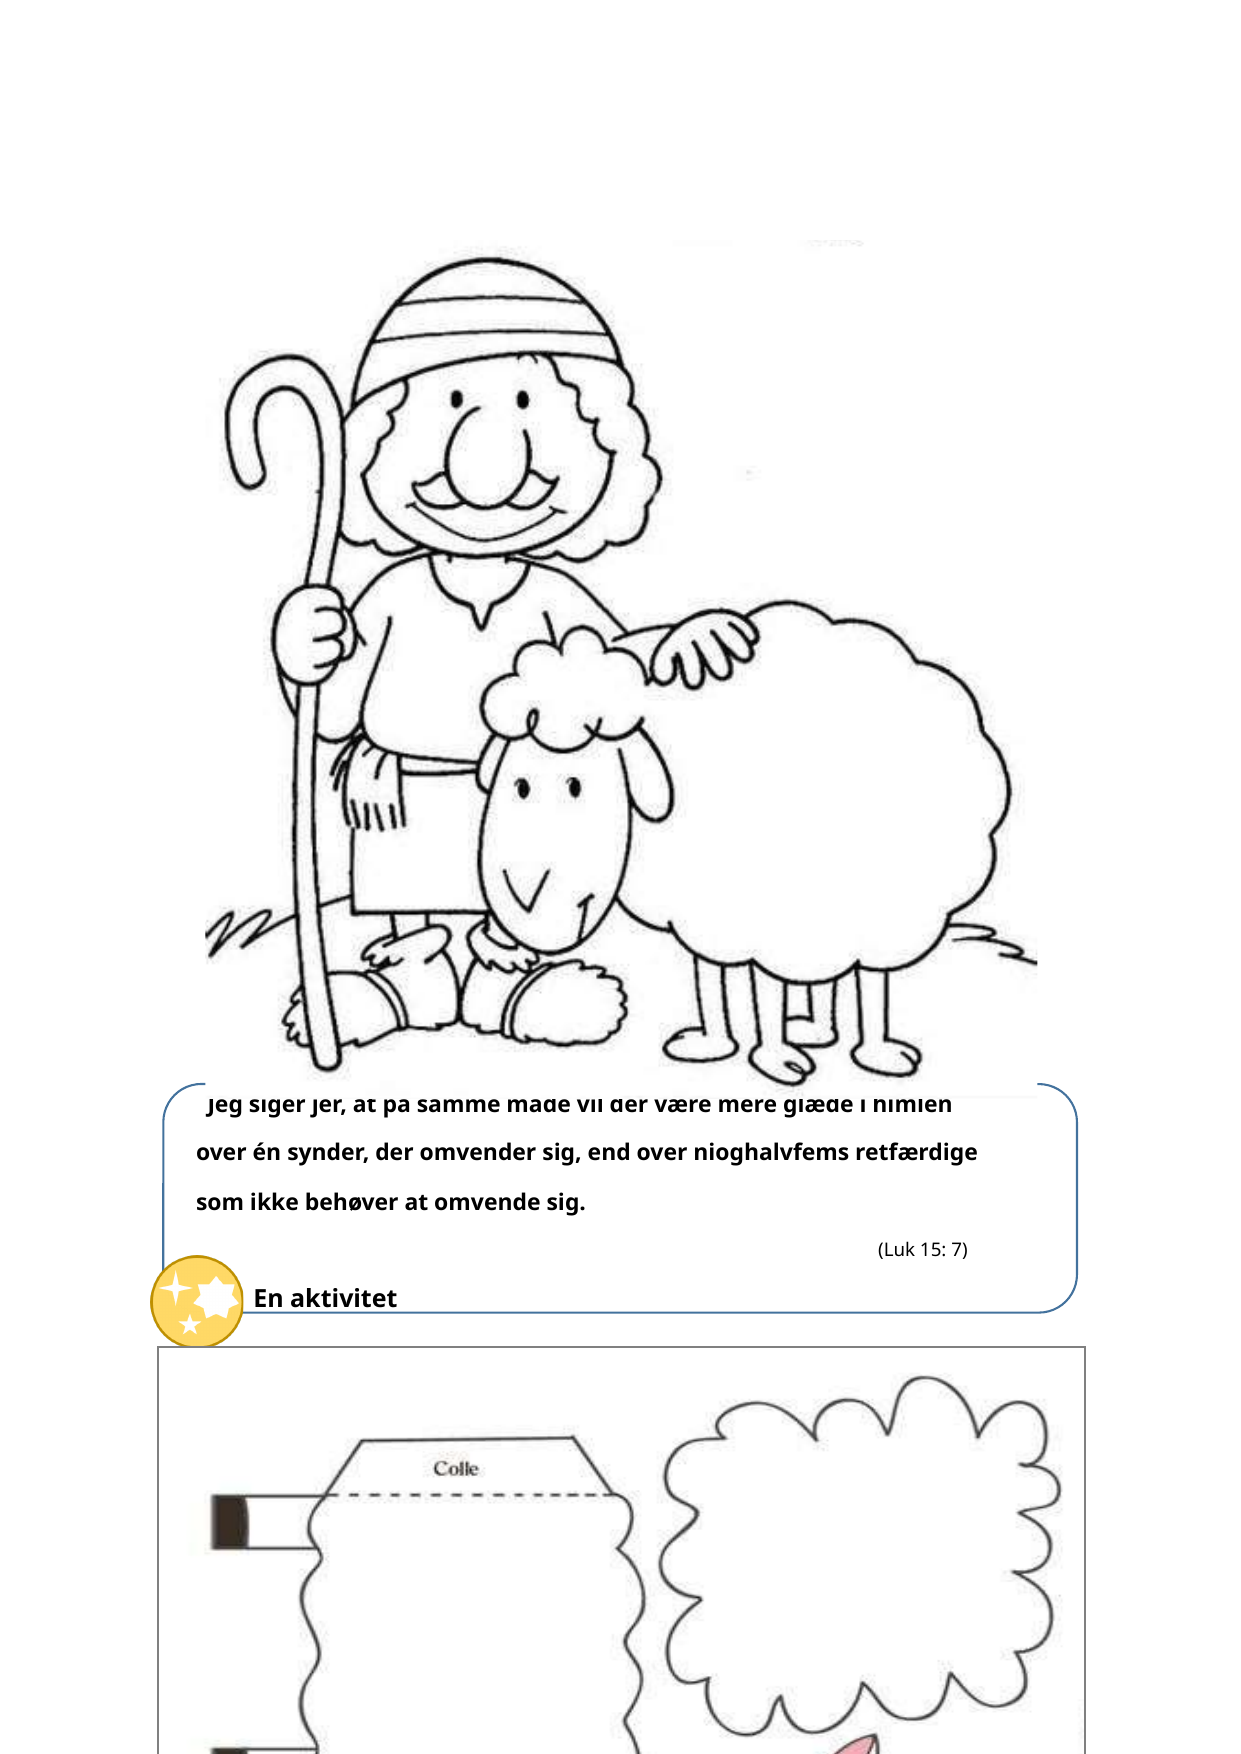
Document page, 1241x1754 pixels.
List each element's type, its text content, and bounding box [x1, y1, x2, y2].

text Jeg siger jer, at på samme måde vil der være mere glæde i himlen [150, 1088, 1090, 1119]
text som ikke behøver at omvende sig. [150, 1186, 1090, 1217]
picture [205, 240, 1038, 1099]
picture [159, 1348, 1084, 1754]
text (Luk 15: 7) [150, 1236, 1090, 1262]
text over én synder, der omvender sig, end over nioghalvfems retfærdige [150, 1136, 1090, 1167]
text En aktivitet [244, 1281, 1090, 1315]
picture [150, 1255, 244, 1349]
